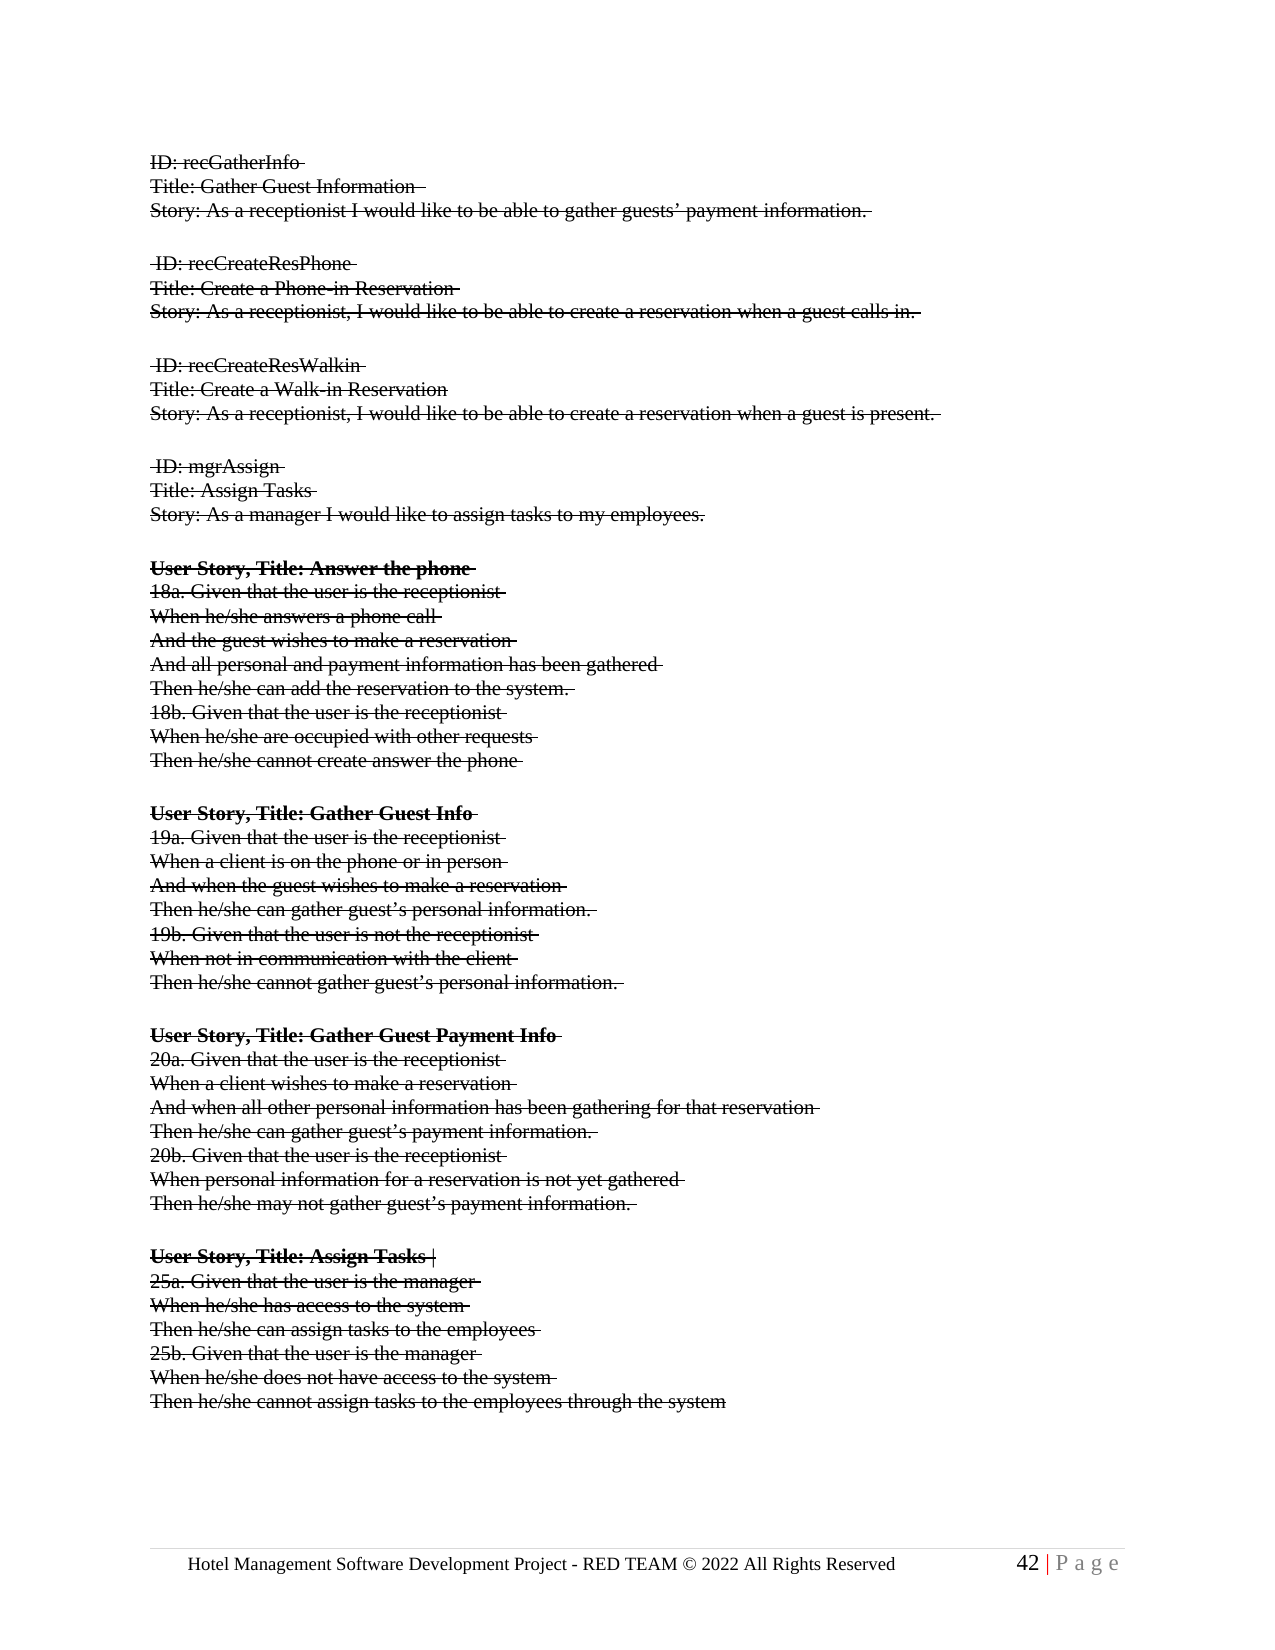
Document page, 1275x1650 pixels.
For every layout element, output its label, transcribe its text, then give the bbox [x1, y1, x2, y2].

text User Story, Title: Gather Guest Payment Info 20a. Given that the user is the receptionist When a client wishes to make a reservation And when all other personal information has been gathering for that reservation Then he/she can gather guest’s payment information. 20b. Given that the user is the receptionist When personal information for a reservation is not yet gathered Then he/she may not gather guest’s payment information. [150, 1023, 1125, 1215]
text User Story, Title: Assign Tasks | 25a. Given that the user is the manager When he/she has access to the system Then he/she can assign tasks to the employees 25b. Given that the user is the manager When he/she does not have access to the system Then he/she cannot assign tasks to the employees through the system [150, 1244, 1125, 1413]
text ID: recCreateResWalkin Title: Create a Walk-in Reservation Story: As a receptionist, I would like to be able to create a reservation when a guest is present. [150, 353, 1125, 425]
text ID: recGatherInfo Title: Gather Guest Information Story: As a receptionist I would like to be able to gather guests’ payment information. [150, 150, 1125, 222]
text User Story, Title: Answer the phone 18a. Given that the user is the receptionist When he/she answers a phone call And the guest wishes to make a reservation And all personal and payment information has been gathered Then he/she can add the reservation to the system. 18b. Given that the user is the receptionist When he/she are occupied with other requests Then he/she cannot create answer the phone [150, 555, 1125, 772]
text ID: mgrAssign Title: Assign Tasks Story: As a manager I would like to assign tasks to my employees. [150, 454, 1125, 526]
text User Story, Title: Gather Guest Info 19a. Given that the user is the receptionist When a client is on the phone or in person And when the guest wishes to make a reservation Then he/she can gather guest’s personal information. 19b. Given that the user is not the receptionist When not in communication with the client Then he/she cannot gather guest’s personal information. [150, 801, 1125, 994]
text ID: recCreateResPhone Title: Create a Phone-in Reservation Story: As a receptionist, I would like to be able to create a reservation when a guest calls in. [150, 251, 1125, 323]
